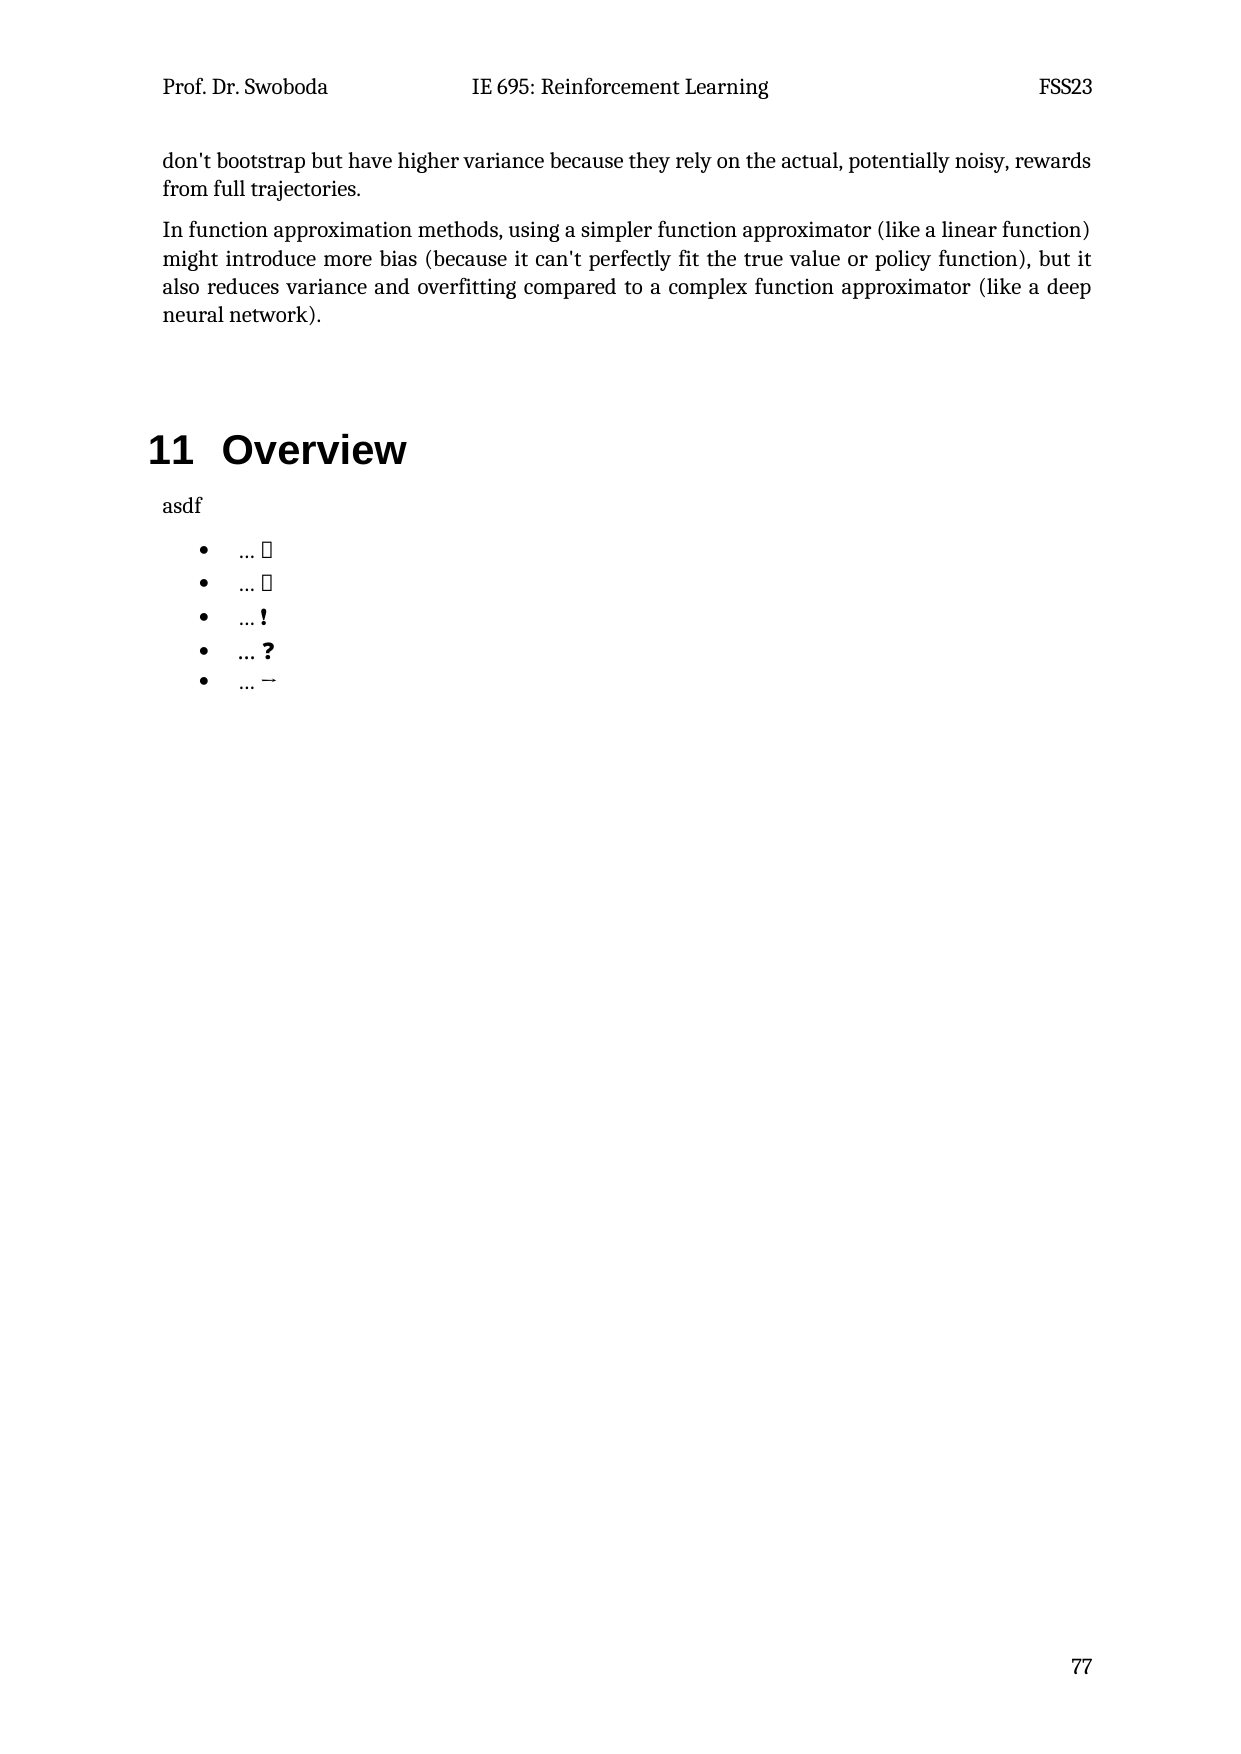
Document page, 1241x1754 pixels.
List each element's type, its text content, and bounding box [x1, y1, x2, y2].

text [162, 148, 1093, 202]
list … [200, 534, 1093, 565]
text asdf [162, 493, 1093, 519]
list … ❓ [200, 635, 1093, 666]
list … [200, 567, 1093, 599]
text In function approximation methods, using a simpler function approximator (like a linear function) might introduce more bias (because it can't perfectly fit the true value or policy function), but it also reduces variance and overfitting compared to a complex function approximator (like a deep neural network). [162, 217, 1093, 329]
subtitle Overview [148, 425, 1093, 473]
list … → [200, 669, 1093, 695]
list … ❗ [200, 601, 1093, 632]
